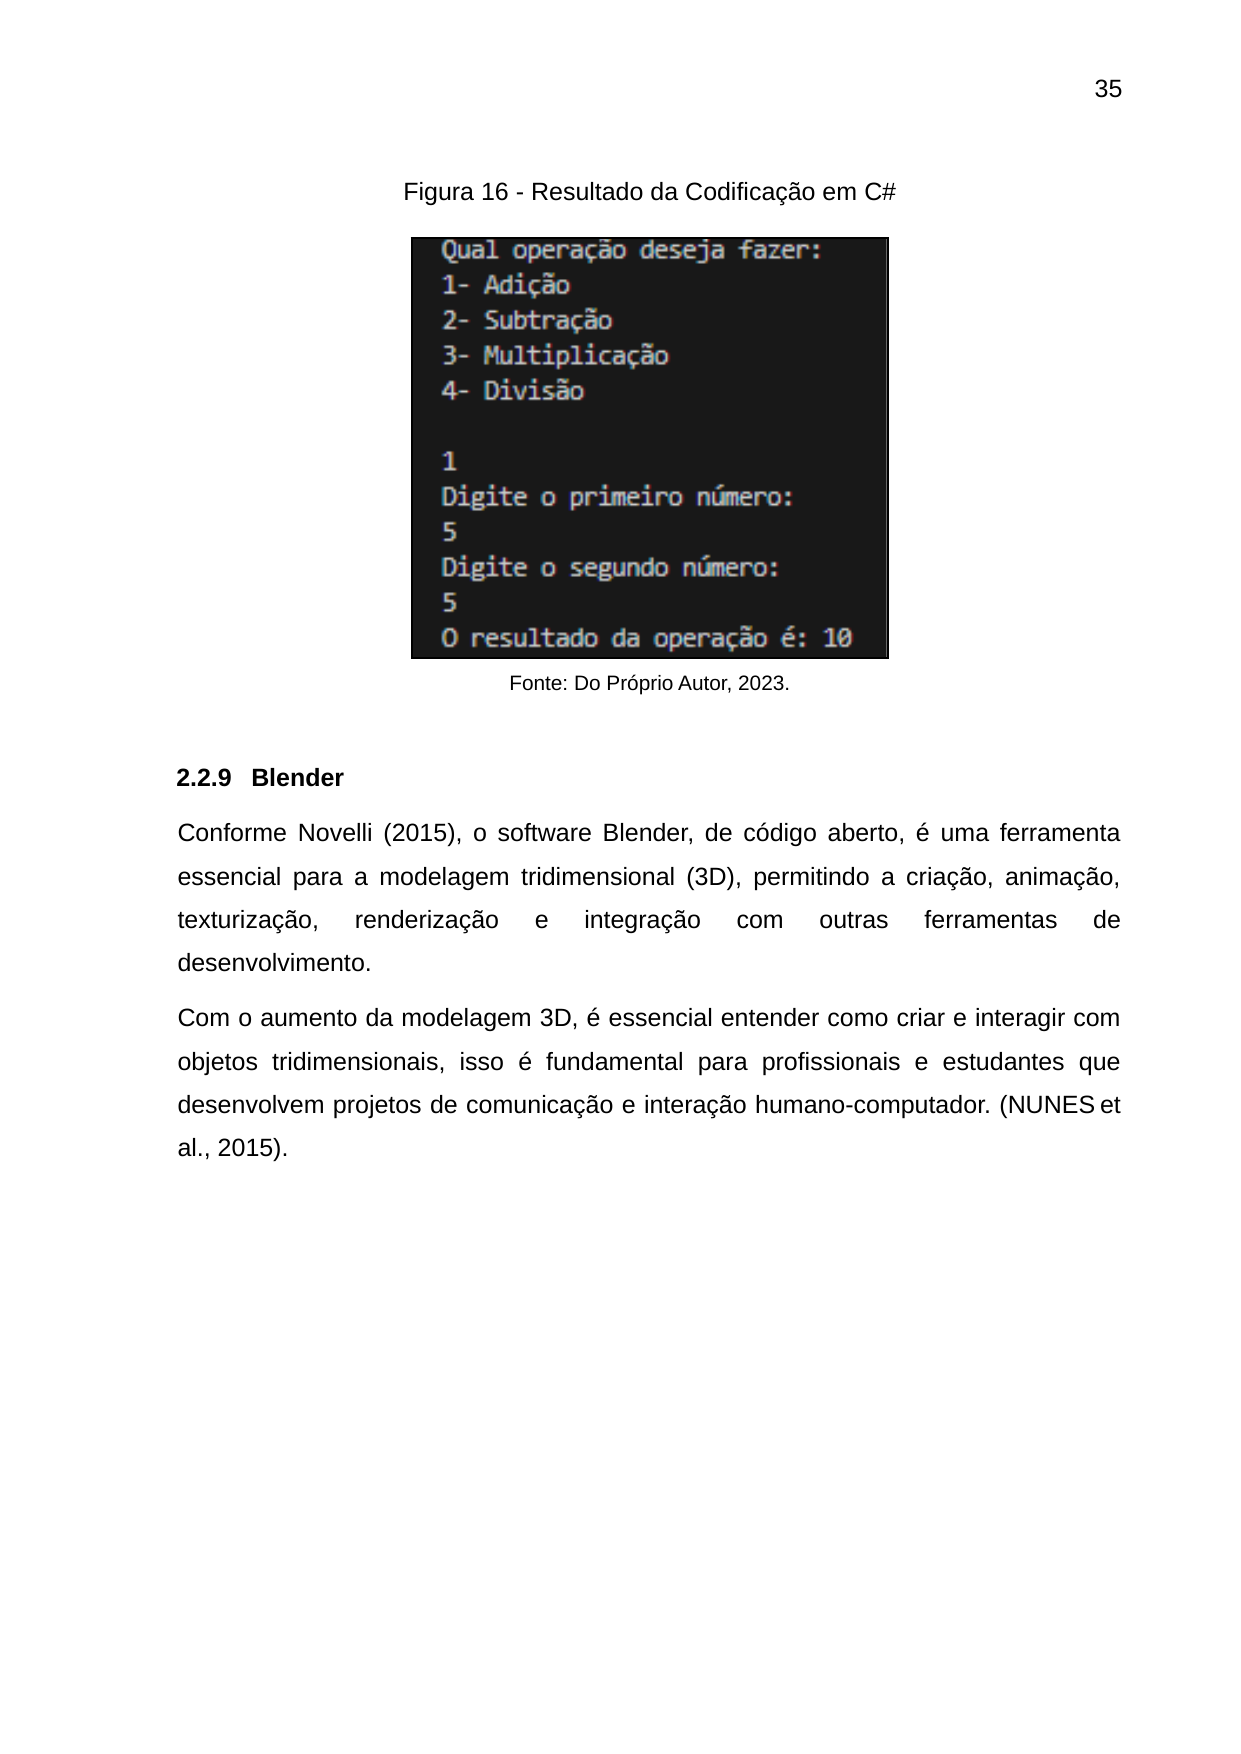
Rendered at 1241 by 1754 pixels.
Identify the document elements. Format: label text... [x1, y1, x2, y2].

picture [413, 239, 887, 657]
text Conforme Novelli (2015), o software Blender, de código aberto, é uma ferramenta essencial para a modelagem tridimensional (3D), permitindo a criação, animação, texturização, renderização e integração com outras ferramentas de desenvolvimento. [177, 818, 1122, 976]
text Com o aumento da modelagem 3D, é essencial entender como criar e interagir com objetos tridimensionais, isso é fundamental para profissionais e estudantes que desenvolvem projetos de comunicação e interação humano-computador. (NUNES et al., 2015). [177, 1003, 1122, 1161]
subtitle Blender [176, 763, 1122, 791]
text Fonte: Do Próprio Autor, 2023. [177, 671, 1122, 695]
text Figura 16 - Resultado da Codificação em C# [177, 177, 1122, 206]
